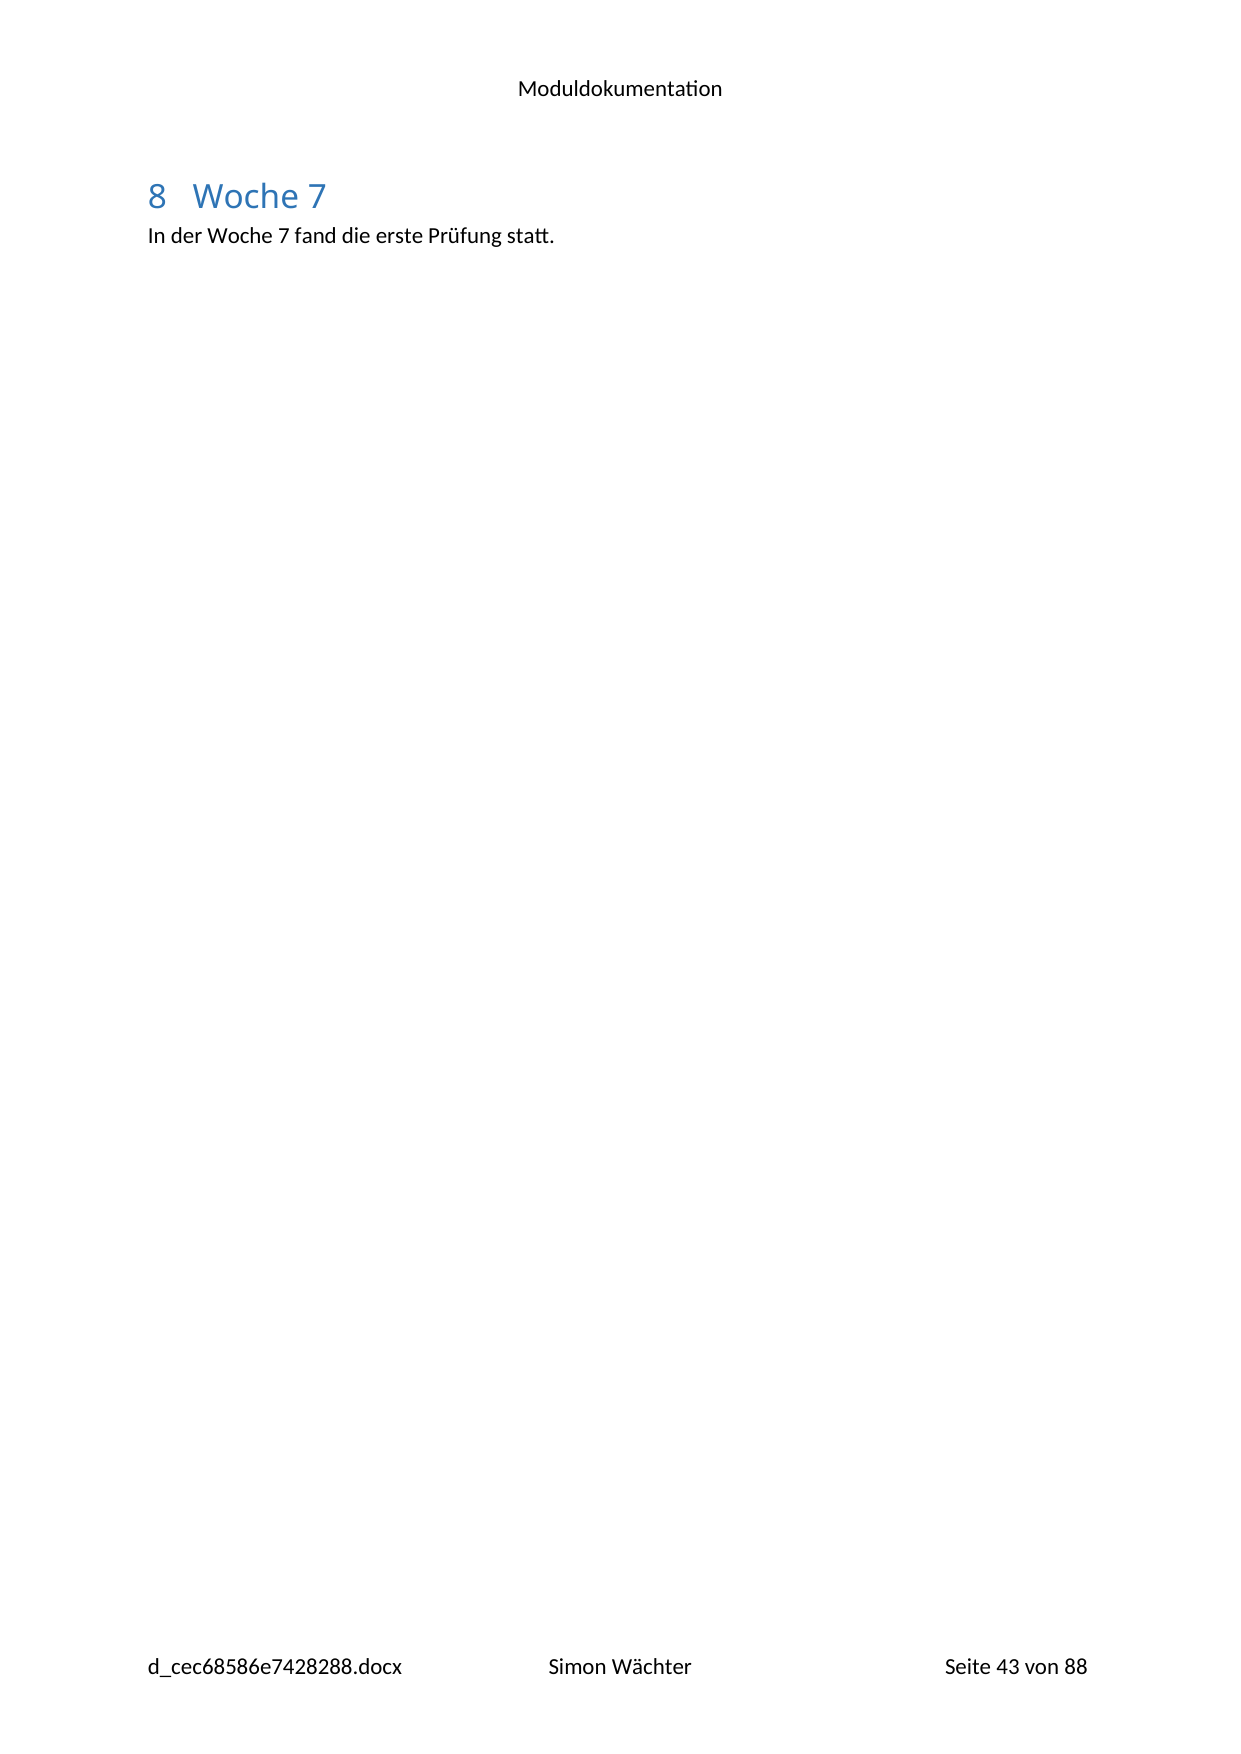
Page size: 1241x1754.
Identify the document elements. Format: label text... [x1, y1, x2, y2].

subtitle Woche 7 [148, 173, 1093, 218]
text In der Woche 7 fand die erste Prüfung statt. [148, 222, 1093, 249]
